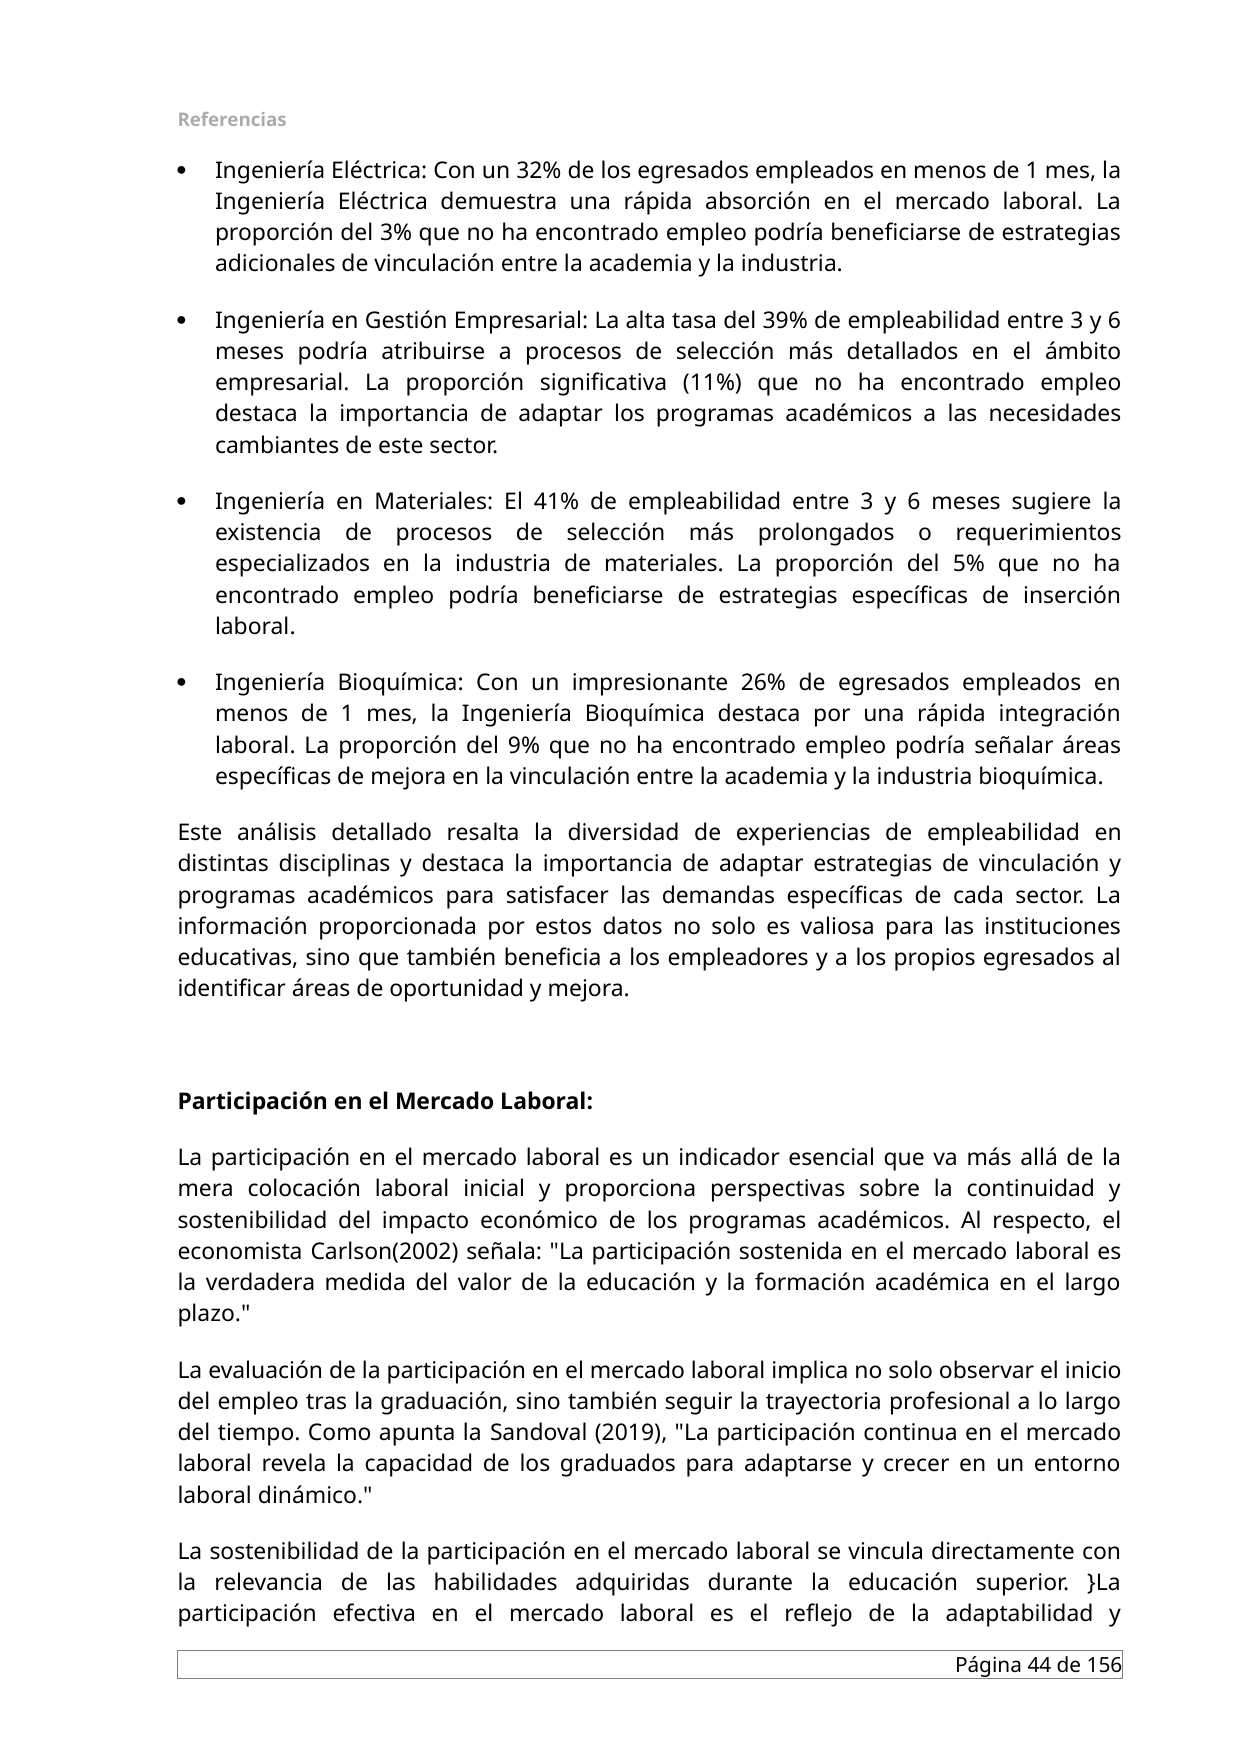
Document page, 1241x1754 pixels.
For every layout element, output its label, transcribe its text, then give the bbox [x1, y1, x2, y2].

list Ingeniería Bioquímica: Con un impresionante 26% de egresados empleados en menos de 1 mes, la Ingeniería Bioquímica destaca por una rápida integración laboral. La proporción del 9% que no ha encontrado empleo podría señalar áreas específicas de mejora en la vinculación entre la academia y la industria bioquímica. [177, 666, 1122, 791]
text La evaluación de la participación en el mercado laboral implica no solo observar el inicio del empleo tras la graduación, sino también seguir la trayectoria profesional a lo largo del tiempo. Como apunta la Sandoval (2019), "La participación continua en el mercado laboral revela la capacidad de los graduados para adaptarse y crecer en un entorno laboral dinámico." [177, 1353, 1122, 1510]
text Participación en el Mercado Laboral: [177, 1085, 1122, 1116]
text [177, 1535, 1122, 1628]
list Ingeniería Eléctrica: Con un 32% de los egresados empleados en menos de 1 mes, la Ingeniería Eléctrica demuestra una rápida absorción en el mercado laboral. La proporción del 3% que no ha encontrado empleo podría beneficiarse de estrategias adicionales de vinculación entre la academia y la industria. [177, 153, 1122, 278]
text Este análisis detallado resalta la diversidad de experiencias de empleabilidad en distintas disciplinas y destaca la importancia de adaptar estrategias de vinculación y programas académicos para satisfacer las demandas específicas de cada sector. La información proporcionada por estos datos no solo es valiosa para las instituciones educativas, sino que también beneficia a los empleadores y a los propios egresados al identificar áreas de oportunidad y mejora. [177, 816, 1122, 1003]
list Ingeniería en Gestión Empresarial: La alta tasa del 39% de empleabilidad entre 3 y 6 meses podría atribuirse a procesos de selección más detallados en el ámbito empresarial. La proporción significativa (11%) que no ha encontrado empleo destaca la importancia de adaptar los programas académicos a las necesidades cambiantes de este sector. [177, 303, 1122, 460]
list Ingeniería en Materiales: El 41% de empleabilidad entre 3 y 6 meses sugiere la existencia de procesos de selección más prolongados o requerimientos especializados en la industria de materiales. La proporción del 5% que no ha encontrado empleo podría beneficiarse de estrategias específicas de inserción laboral. [177, 485, 1122, 641]
text La participación en el mercado laboral es un indicador esencial que va más allá de la mera colocación laboral inicial y proporciona perspectivas sobre la continuidad y sostenibilidad del impacto económico de los programas académicos. Al respecto, el economista Carlson(2002) señala: "La participación sostenida en el mercado laboral es la verdadera medida del valor de la educación y la formación académica en el largo plazo." [177, 1141, 1122, 1328]
